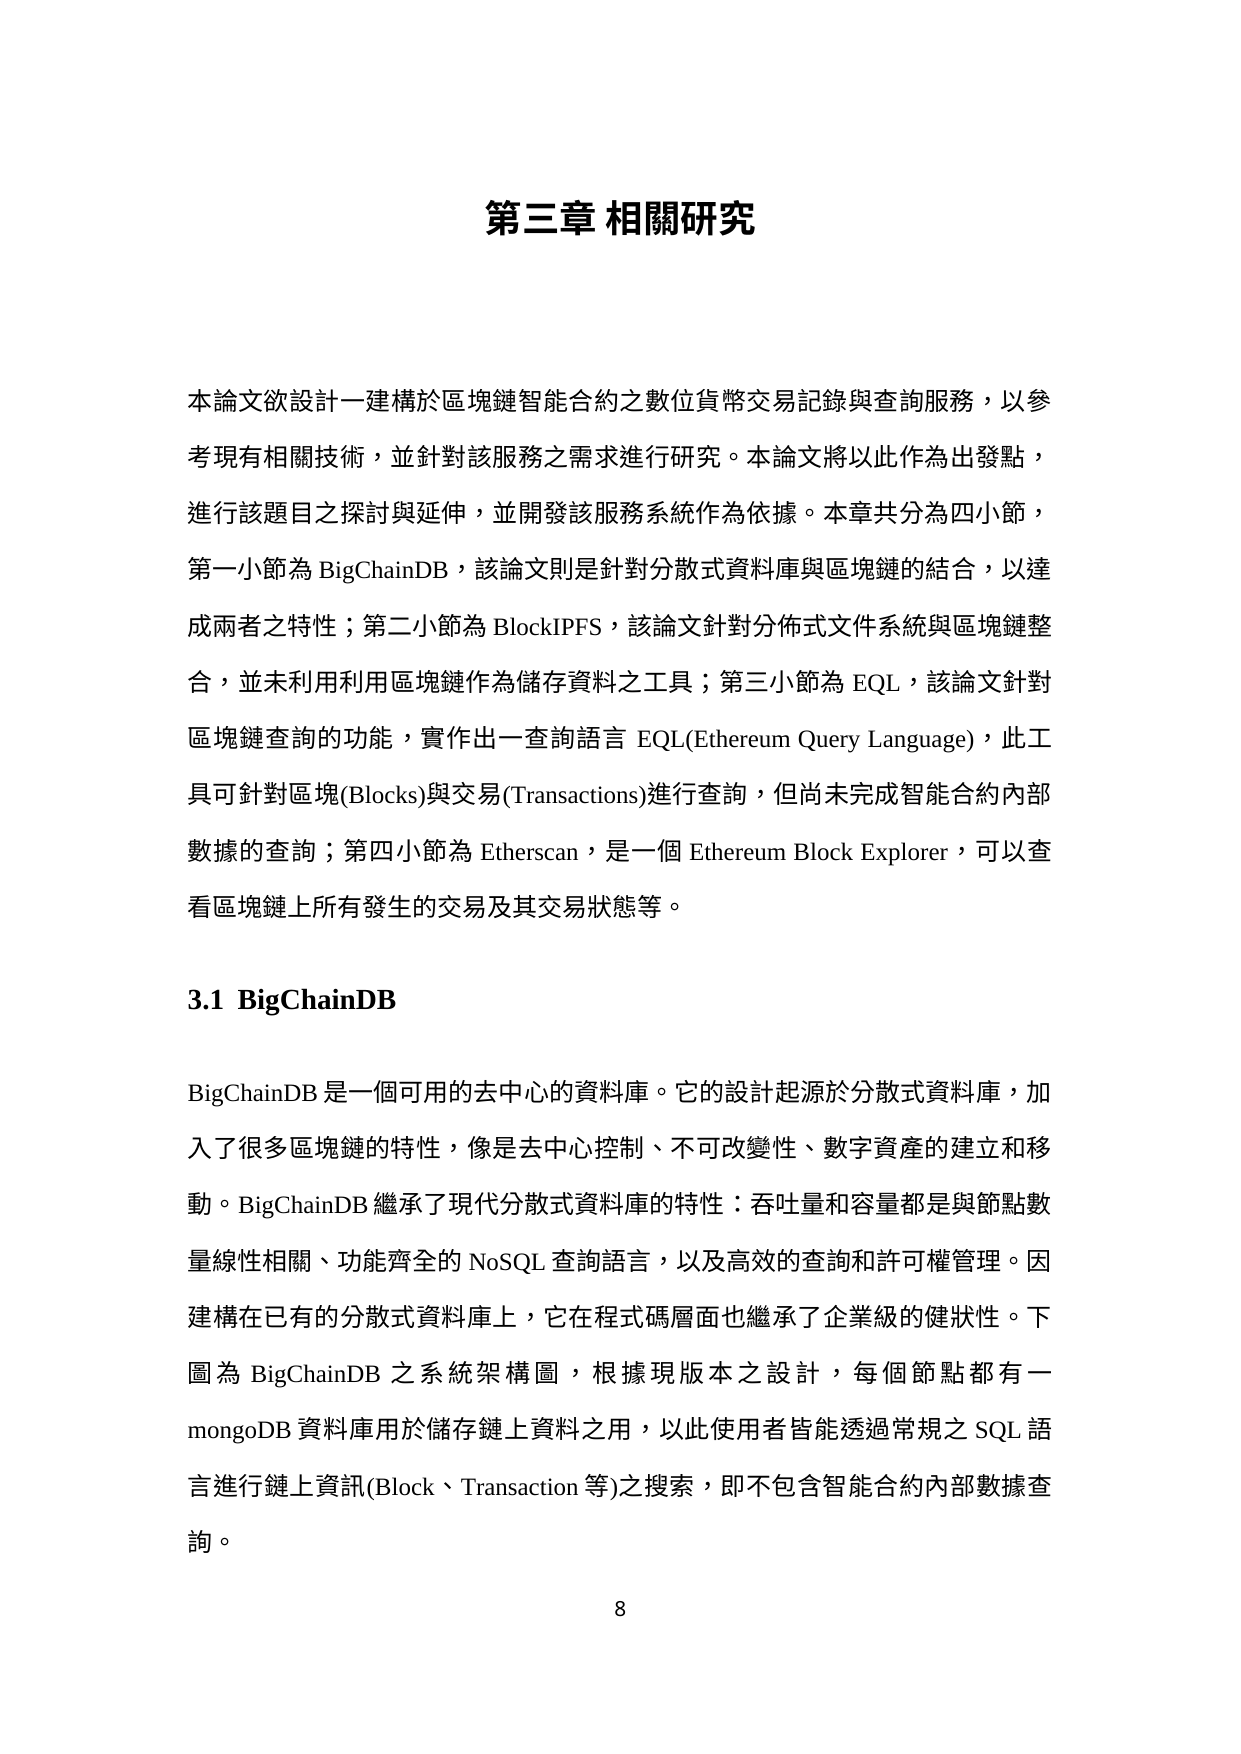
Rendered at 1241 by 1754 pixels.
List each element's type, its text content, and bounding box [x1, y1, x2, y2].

subtitle 第三章 相關研究 [187, 178, 1053, 253]
text 本論文欲設計一建構於區塊鏈智能合約之數位貨幣交易記錄與查詢服務，以參考現有相關技術，並針對該服務之需求進行研究。本論文將以此作為出發點，進行該題目之探討與延伸，並開發該服務系統作為依據。本章共分為四小節，第一小節為BigChainDB，該論文則是針對分散式資料庫與區塊鏈的結合，以達成兩者之特性；第二小節為BlockIPFS，該論文針對分佈式文件系統與區塊鏈整合，並未利用利用區塊鏈作為儲存資料之工具；第三小節為EQL，該論文針對區塊鏈查詢的功能，實作出一查詢語言 EQL(Ethereum Query Language)，此工具可針對區塊(Blocks)與交易(Transactions)進行查詢，但尚未完成智能合約內部數據的查詢；第四小節為Etherscan，是一個Ethereum Block Explorer，可以查看區塊鏈上所有發生的交易及其交易狀態等。 [187, 380, 1053, 924]
text BigChainDB是一個可用的去中心的資料庫。它的設計起源於分散式資料庫，加入了很多區塊鏈的特性，像是去中心控制、不可改變性、數字資產的建立和移動。BigChainDB繼承了現代分散式資料庫的特性：吞吐量和容量都是與節點數量線性相關、功能齊全的NoSQL查詢語言，以及高效的查詢和許可權管理。因建構在已有的分散式資料庫上，它在程式碼層面也繼承了企業級的健狀性。下圖為BigChainDB之系統架構圖，根據現版本之設計，每個節點都有一 mongoDB資料庫用於儲存鏈上資料之用，以此使用者皆能透過常規之SQL語言進行鏈上資訊(Block、Transaction等)之搜索，即不包含智能合約內部數據查詢。 [187, 1072, 1053, 1559]
subtitle 3.1 BigChainDB [187, 980, 1053, 1017]
